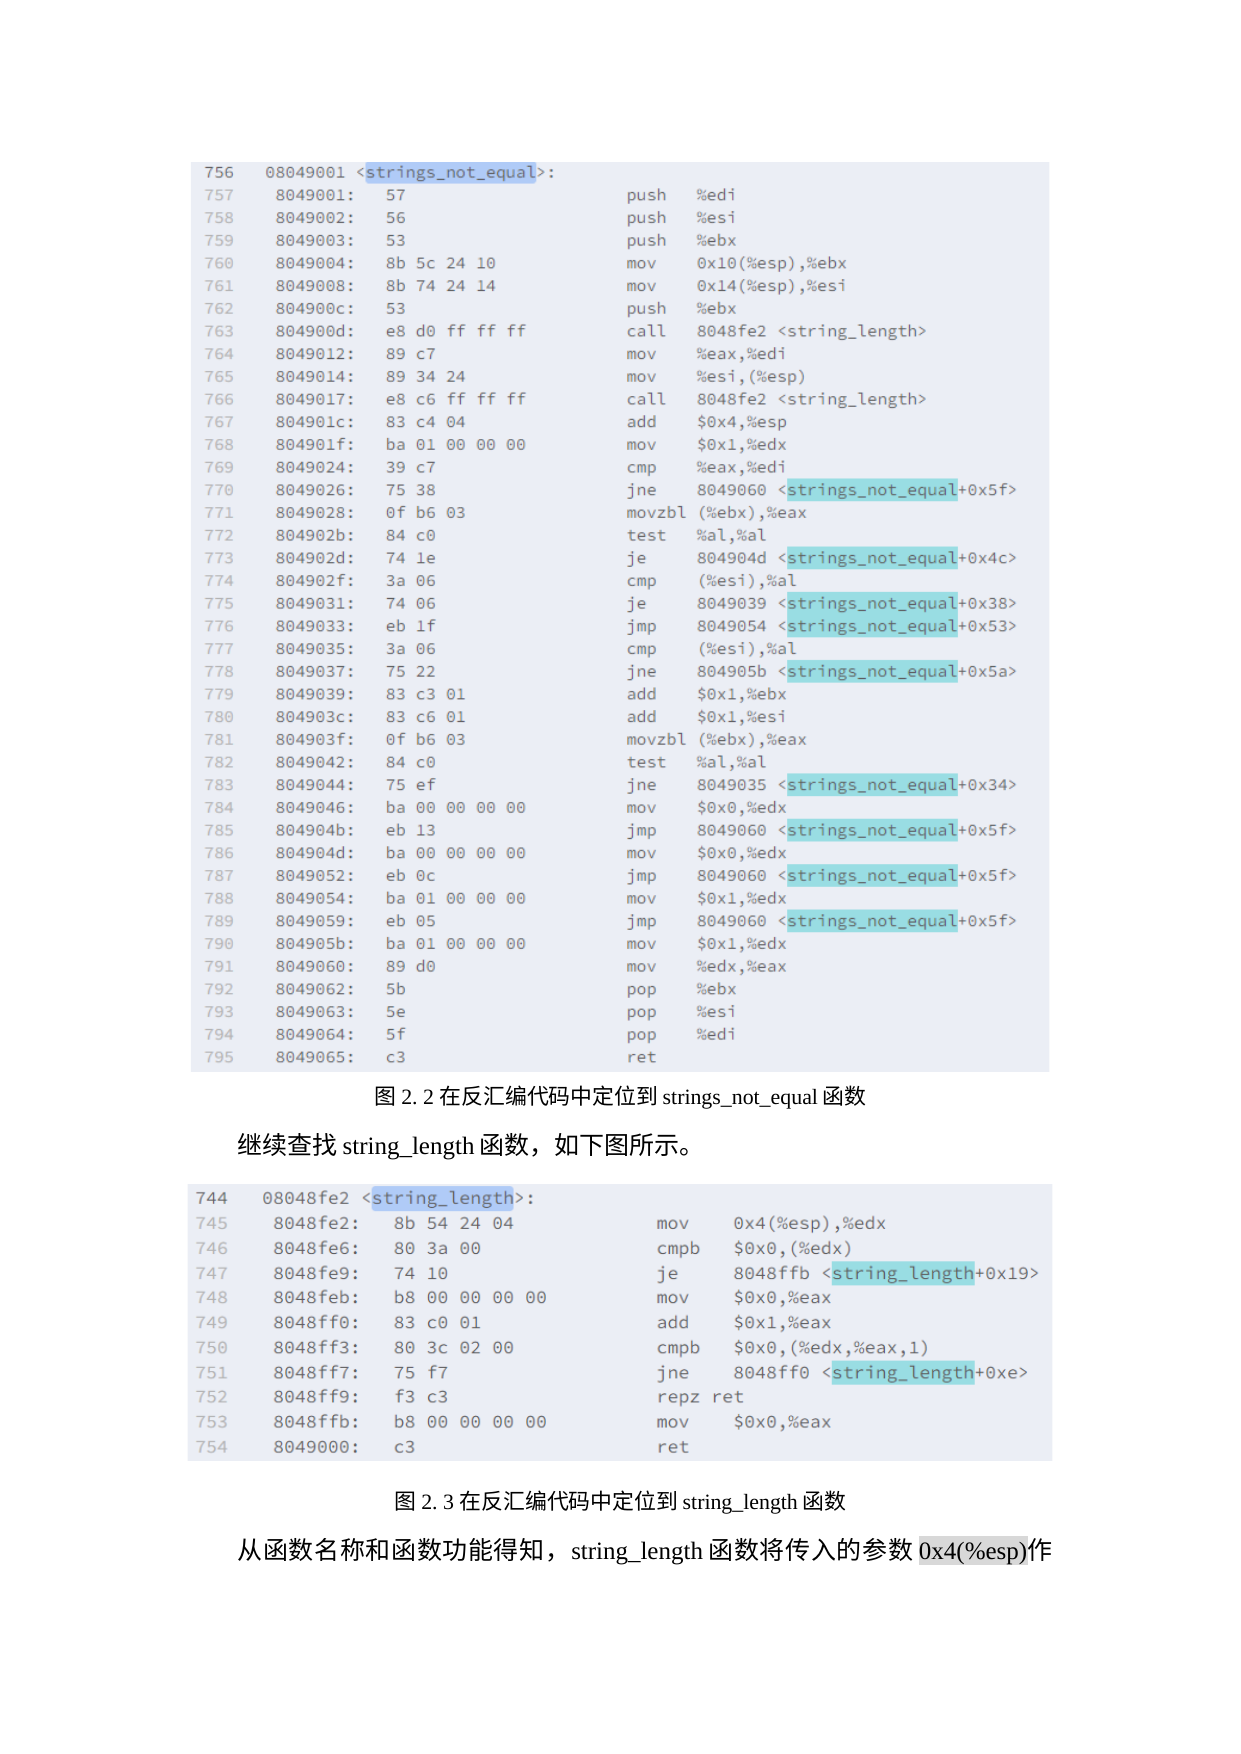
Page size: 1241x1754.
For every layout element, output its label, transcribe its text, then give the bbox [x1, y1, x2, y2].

picture [187, 1184, 1053, 1461]
picture [190, 162, 1050, 1072]
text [187, 1516, 1053, 1581]
text 图 2. 2 在反汇编代码中定位到strings_not_equal函数 [187, 1078, 1053, 1111]
text 图 2. 3 在反汇编代码中定位到string_length函数 [187, 1483, 1053, 1516]
text 继续查找string_length函数，如下图所示。 [187, 1111, 1053, 1176]
